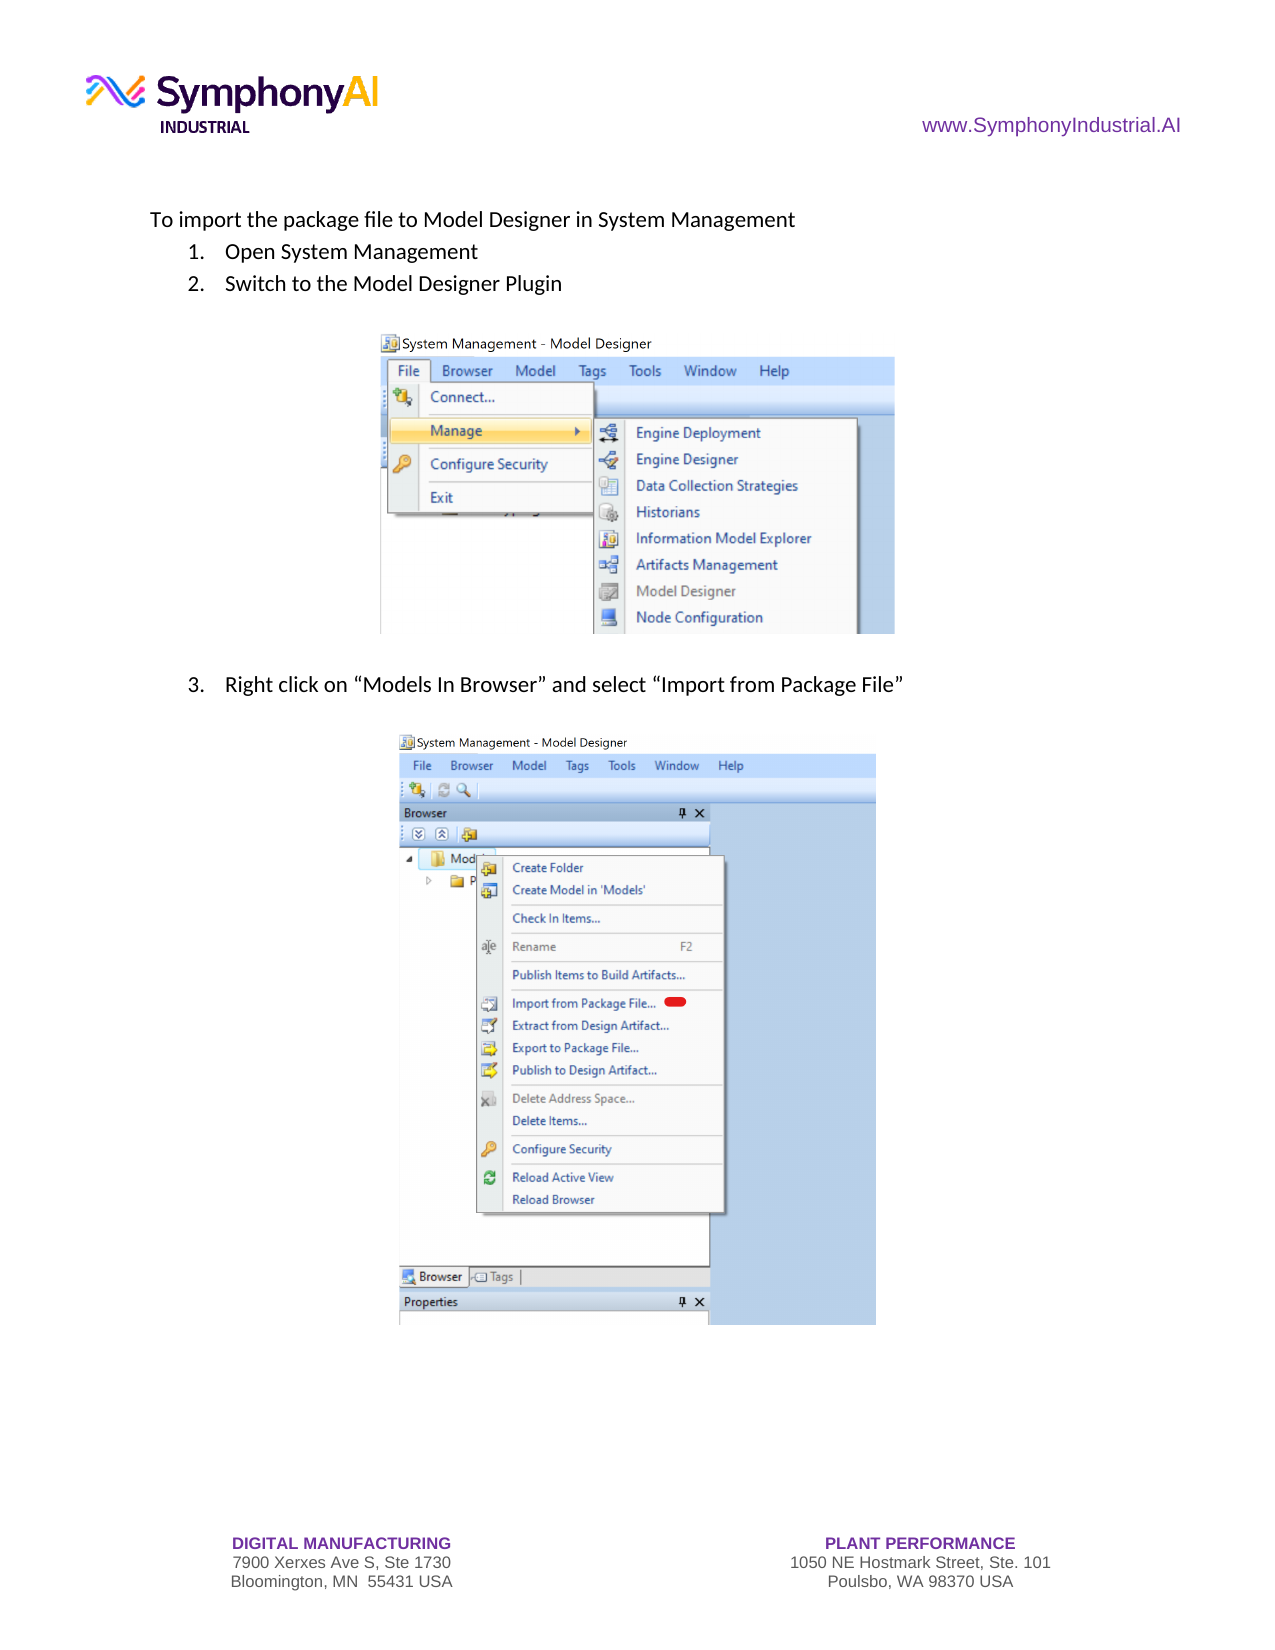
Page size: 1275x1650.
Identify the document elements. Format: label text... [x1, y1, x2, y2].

text To import the package file to Model Designer in System Management [150, 205, 1125, 233]
list Right click on “Models In Browser” and select “Import from Package File” [187, 670, 1125, 698]
list Open System Management [187, 237, 1125, 265]
picture [399, 734, 876, 1325]
list Switch to the Model Designer Plugin [187, 269, 1125, 297]
picture [86, 75, 378, 149]
picture [380, 333, 895, 634]
